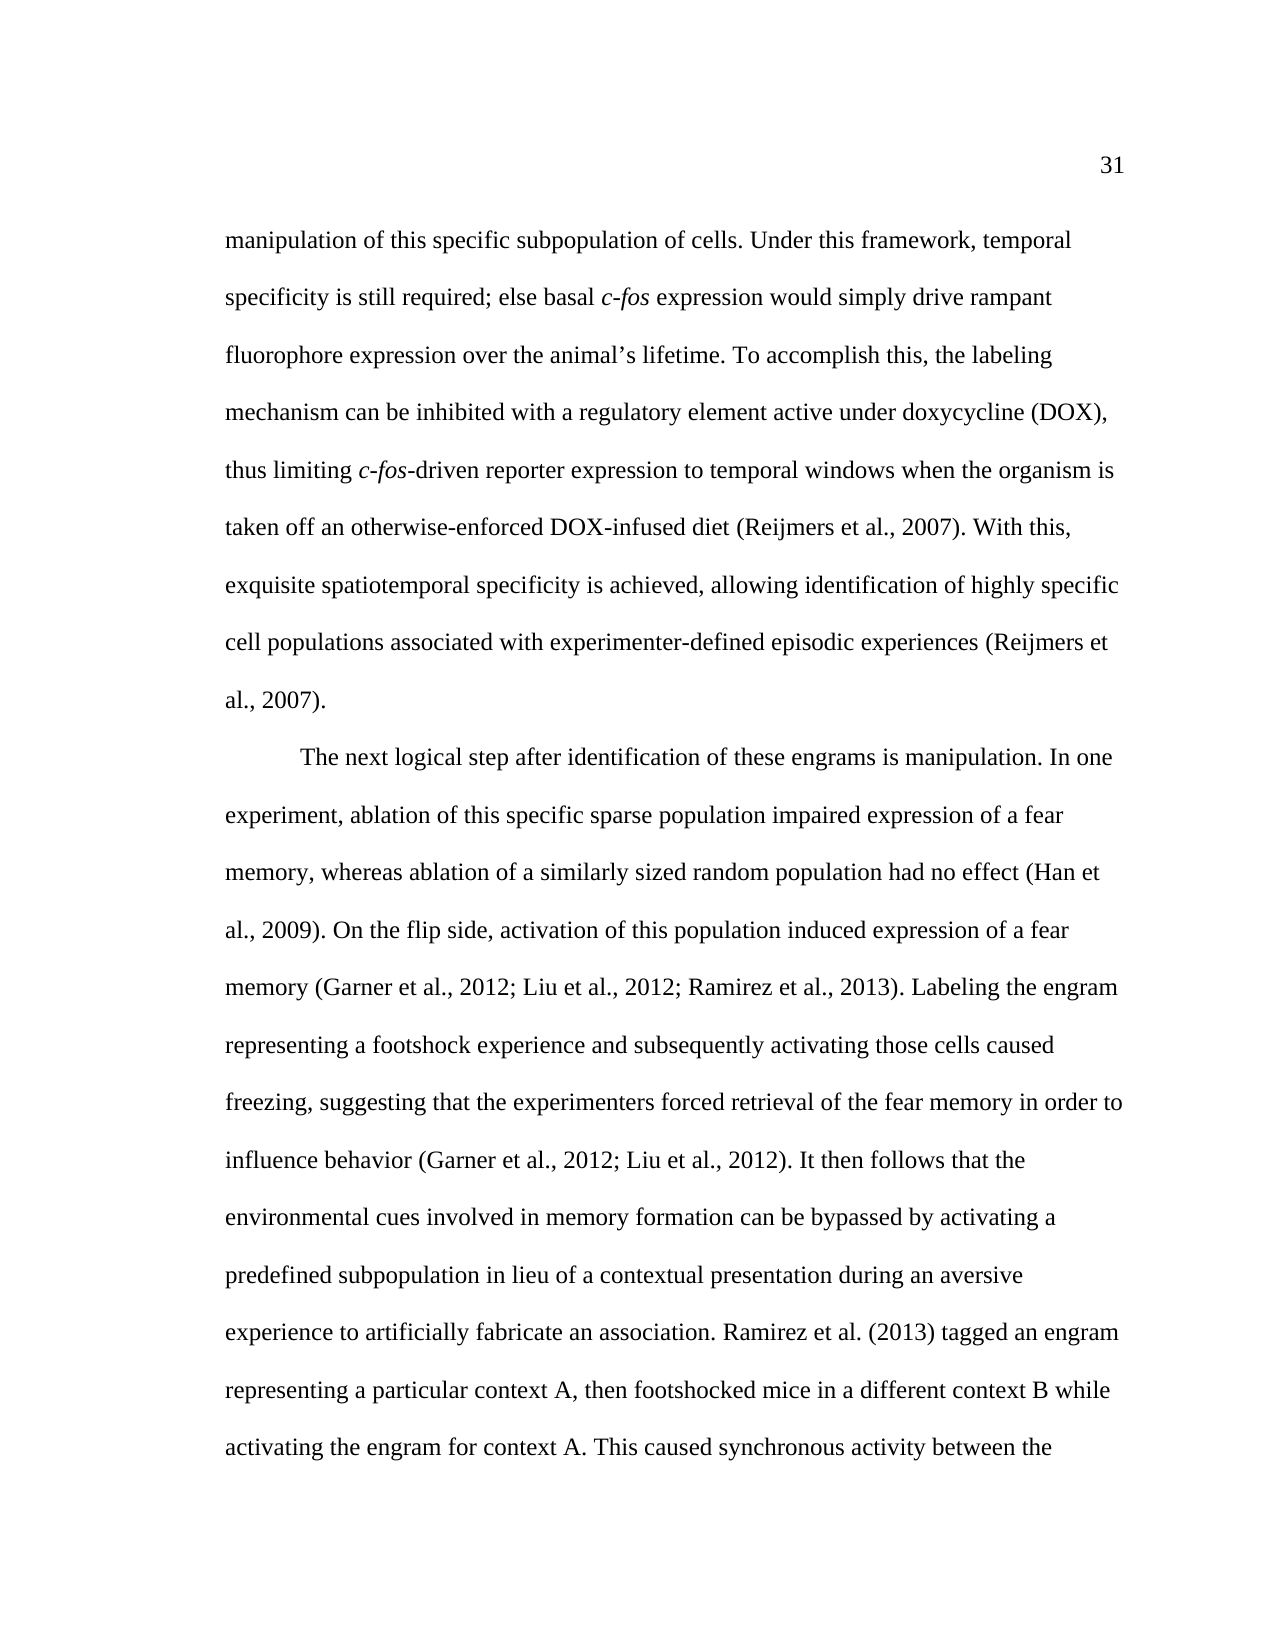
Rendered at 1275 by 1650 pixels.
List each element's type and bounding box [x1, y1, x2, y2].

text [225, 225, 1125, 714]
text [225, 742, 1125, 1461]
